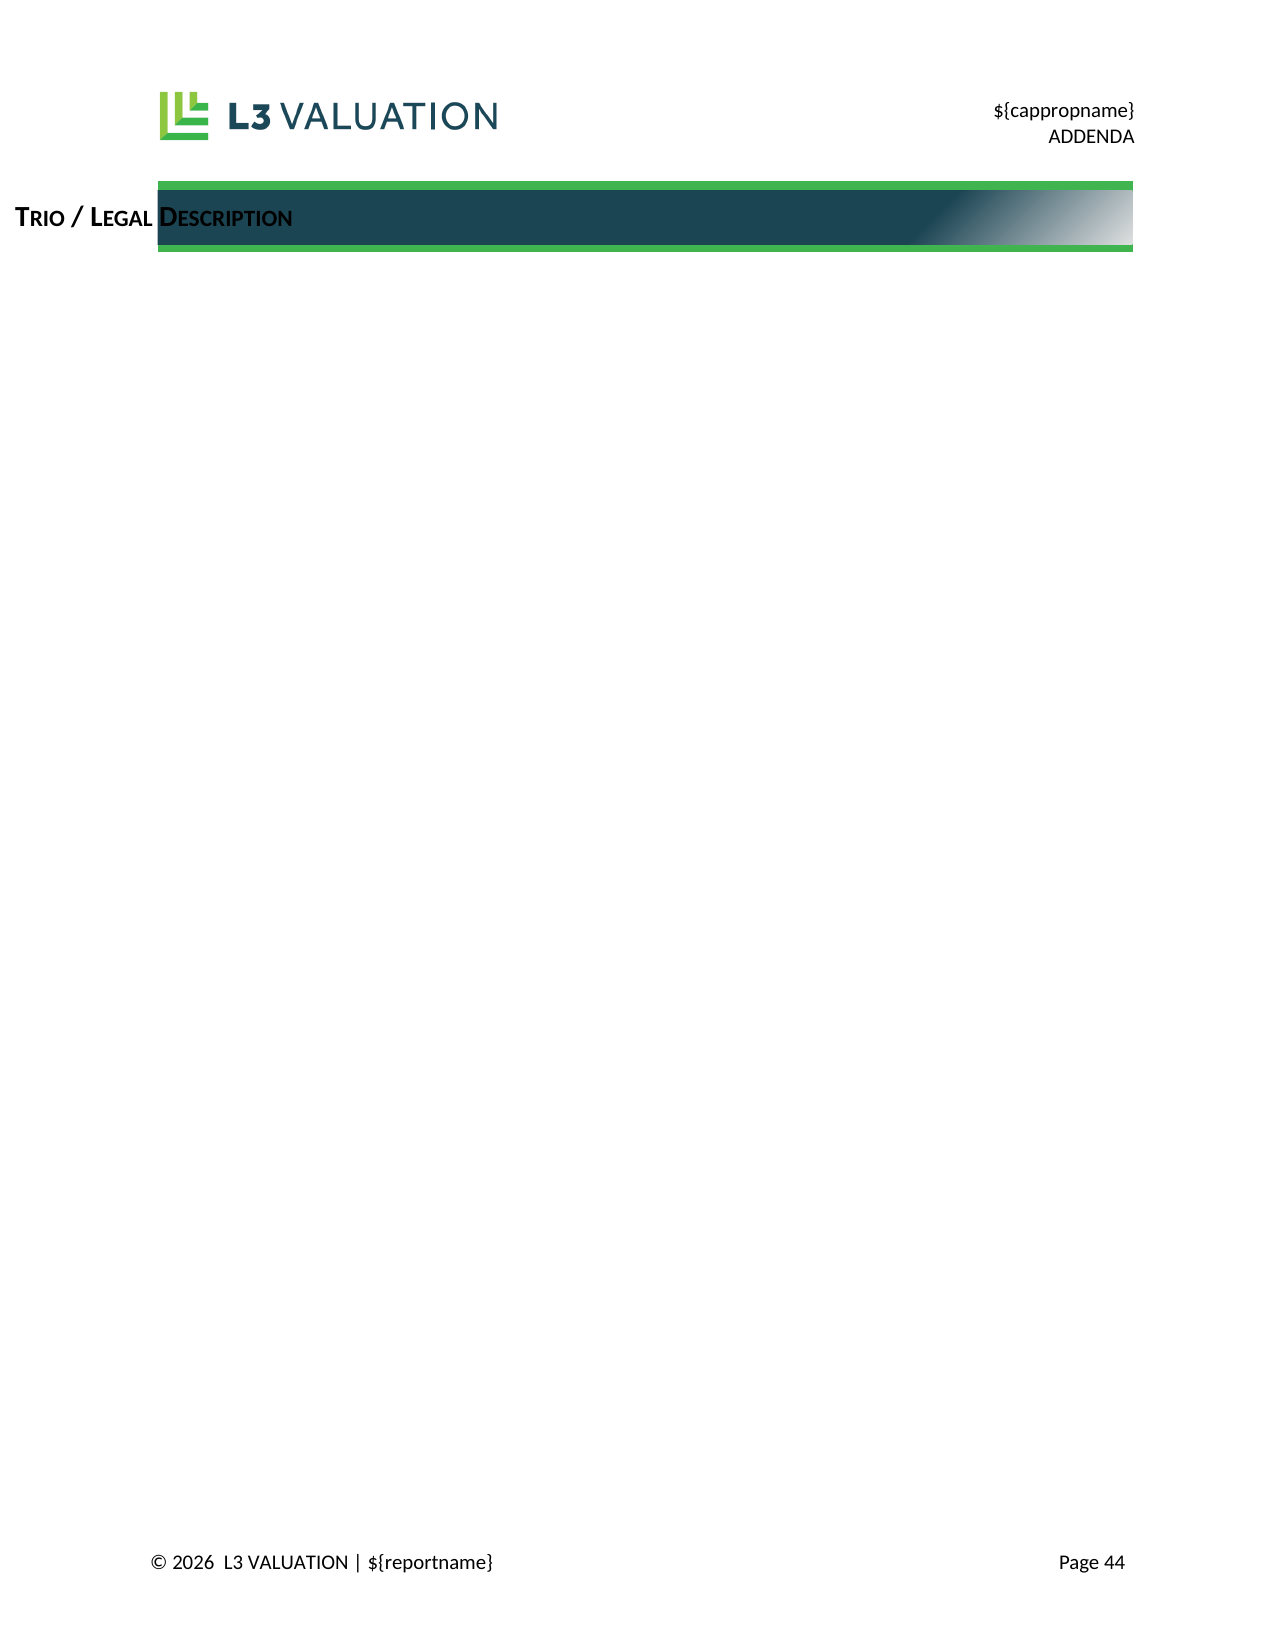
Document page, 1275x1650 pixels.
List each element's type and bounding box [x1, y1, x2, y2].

picture [144, 75, 511, 156]
